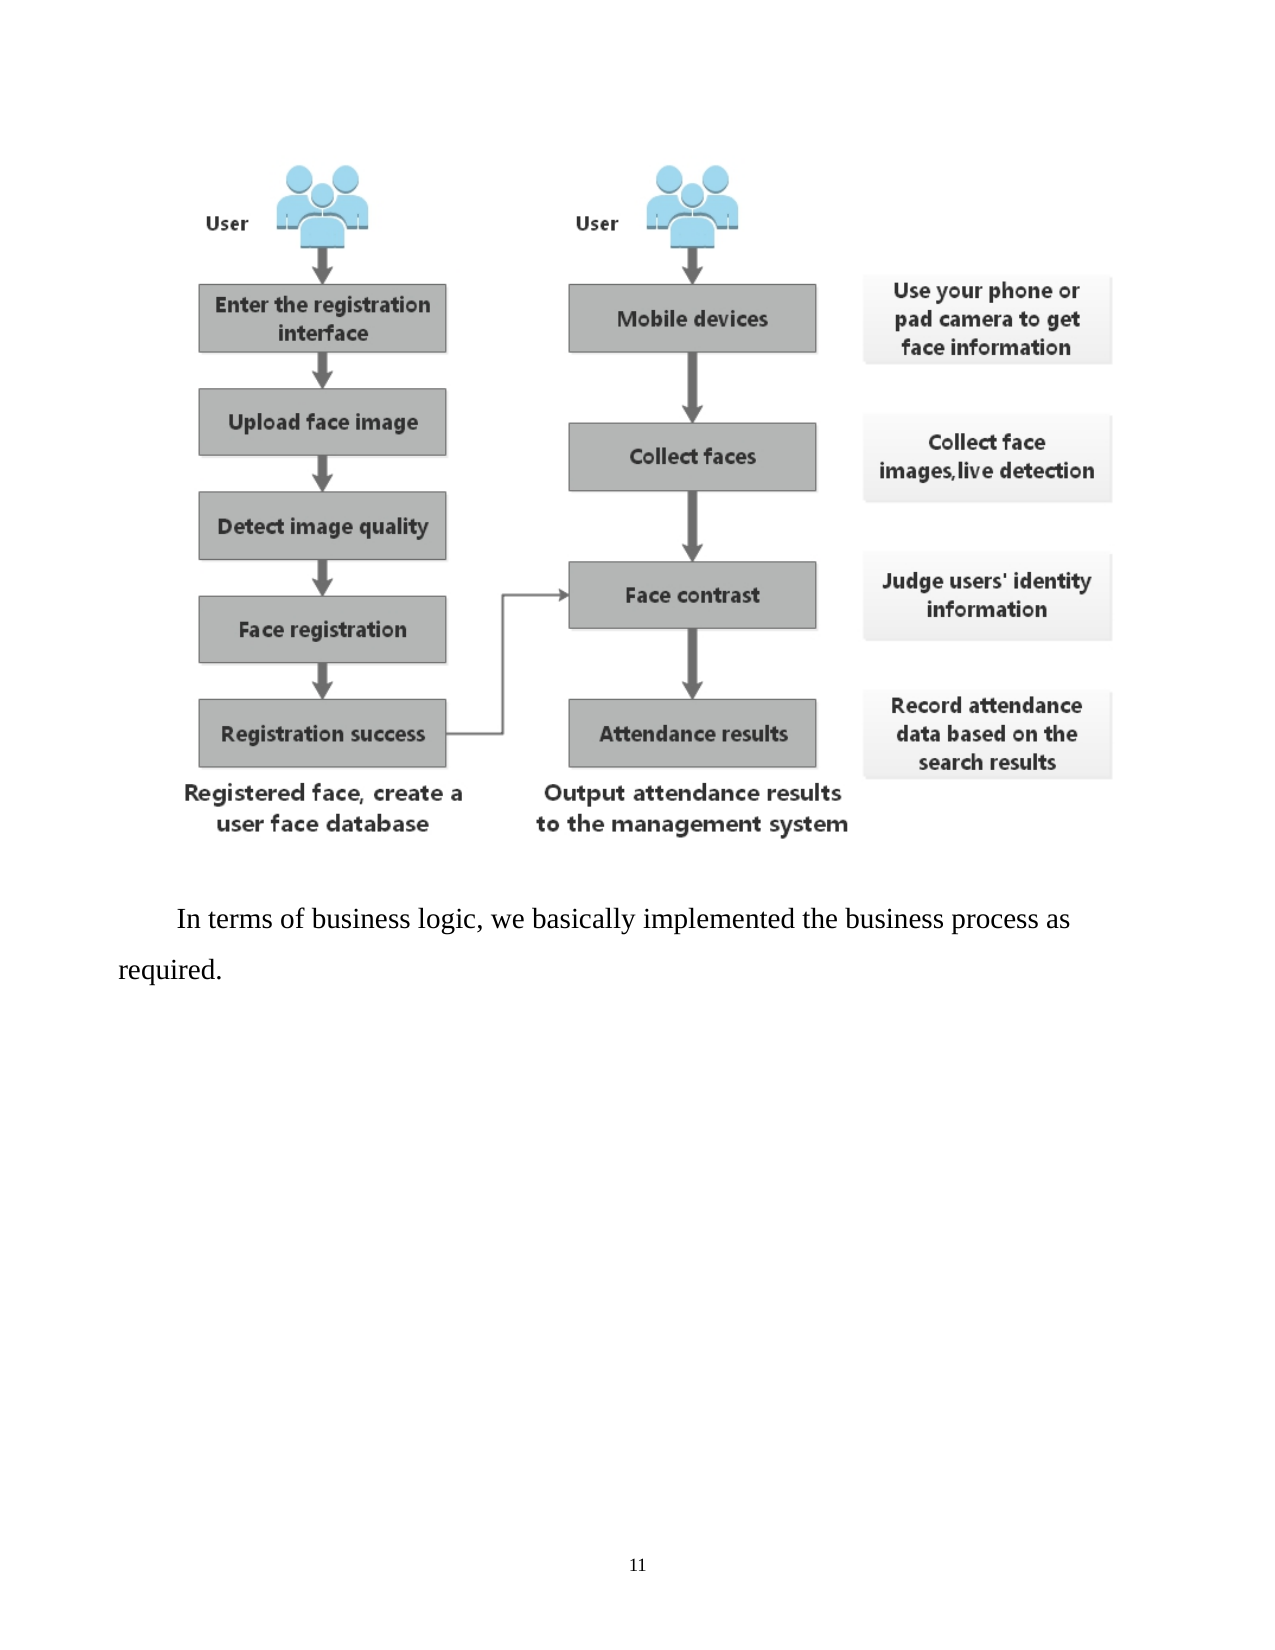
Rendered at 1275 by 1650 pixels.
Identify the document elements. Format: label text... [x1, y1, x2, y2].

picture [118, 118, 1158, 885]
text In terms of business logic, we basically implemented the business process as required. [118, 885, 1157, 985]
